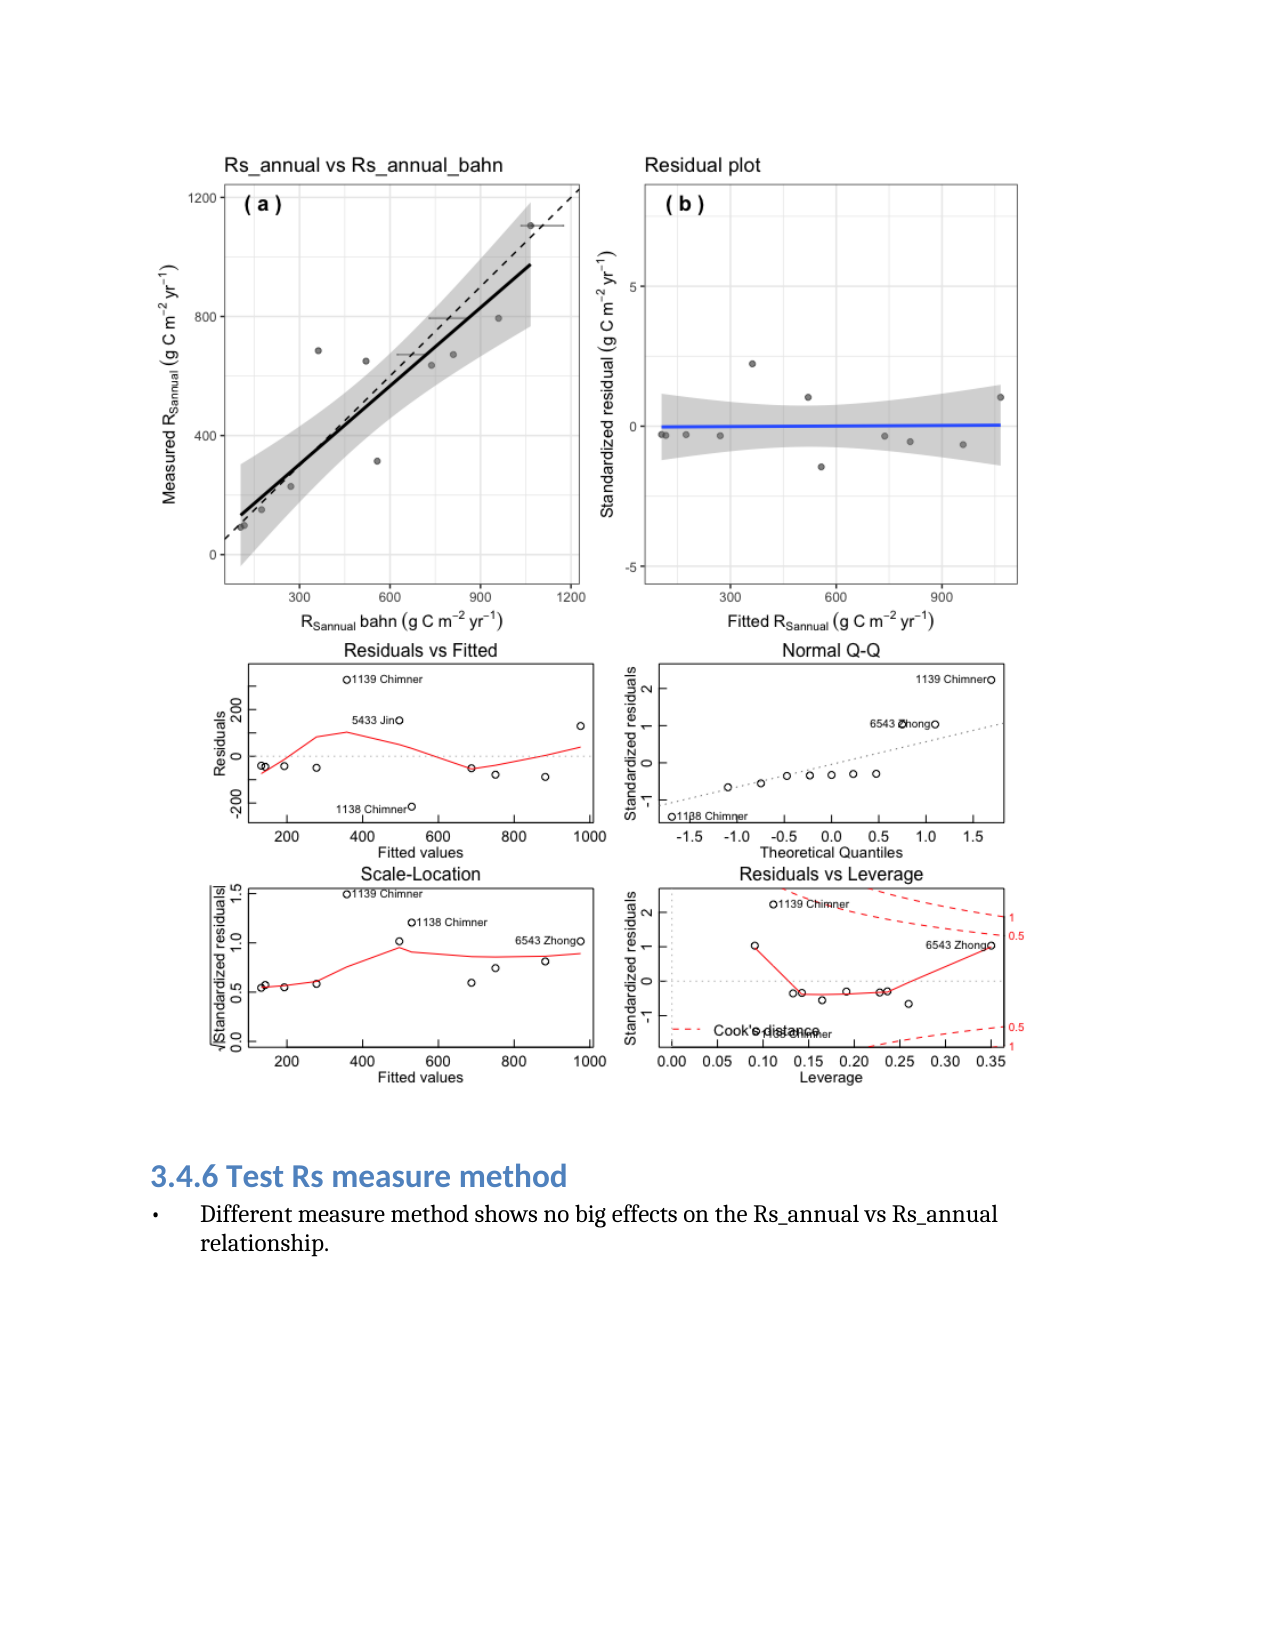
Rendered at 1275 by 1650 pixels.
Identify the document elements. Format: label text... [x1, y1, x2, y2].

picture [150, 150, 1025, 1135]
list Different measure method shows no big effects on the Rs_annual vs Rs_annual relationship. [150, 1200, 1125, 1257]
subtitle 3.4.6 Test Rs measure method [150, 1155, 1125, 1196]
